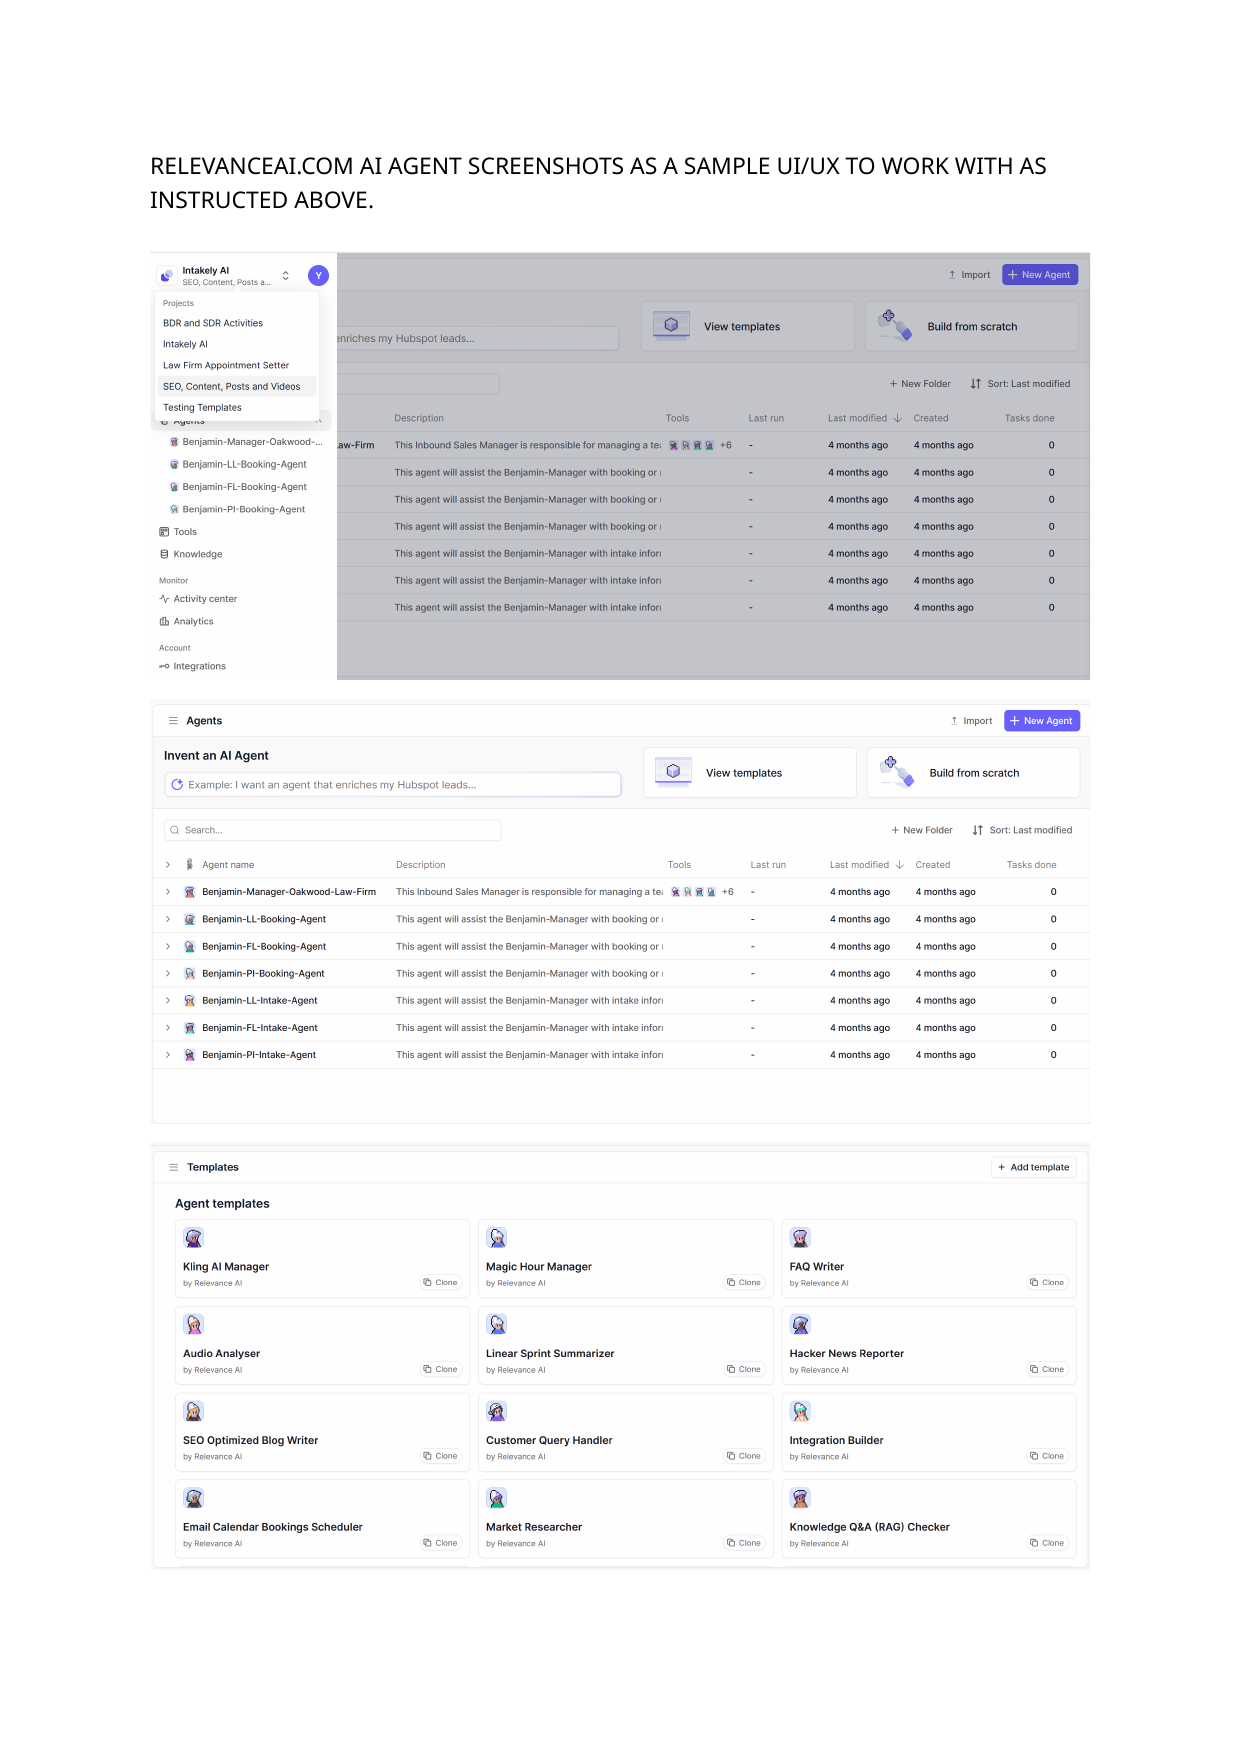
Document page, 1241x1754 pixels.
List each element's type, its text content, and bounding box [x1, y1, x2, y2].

picture [150, 699, 1091, 1124]
picture [150, 251, 1091, 680]
text RELEVANCEAI.COM AI AGENT SCREENSHOTS AS A SAMPLE UI/UX TO WORK WITH AS INSTRUCTED ABOVE. [150, 150, 1090, 251]
picture [150, 1142, 1091, 1570]
